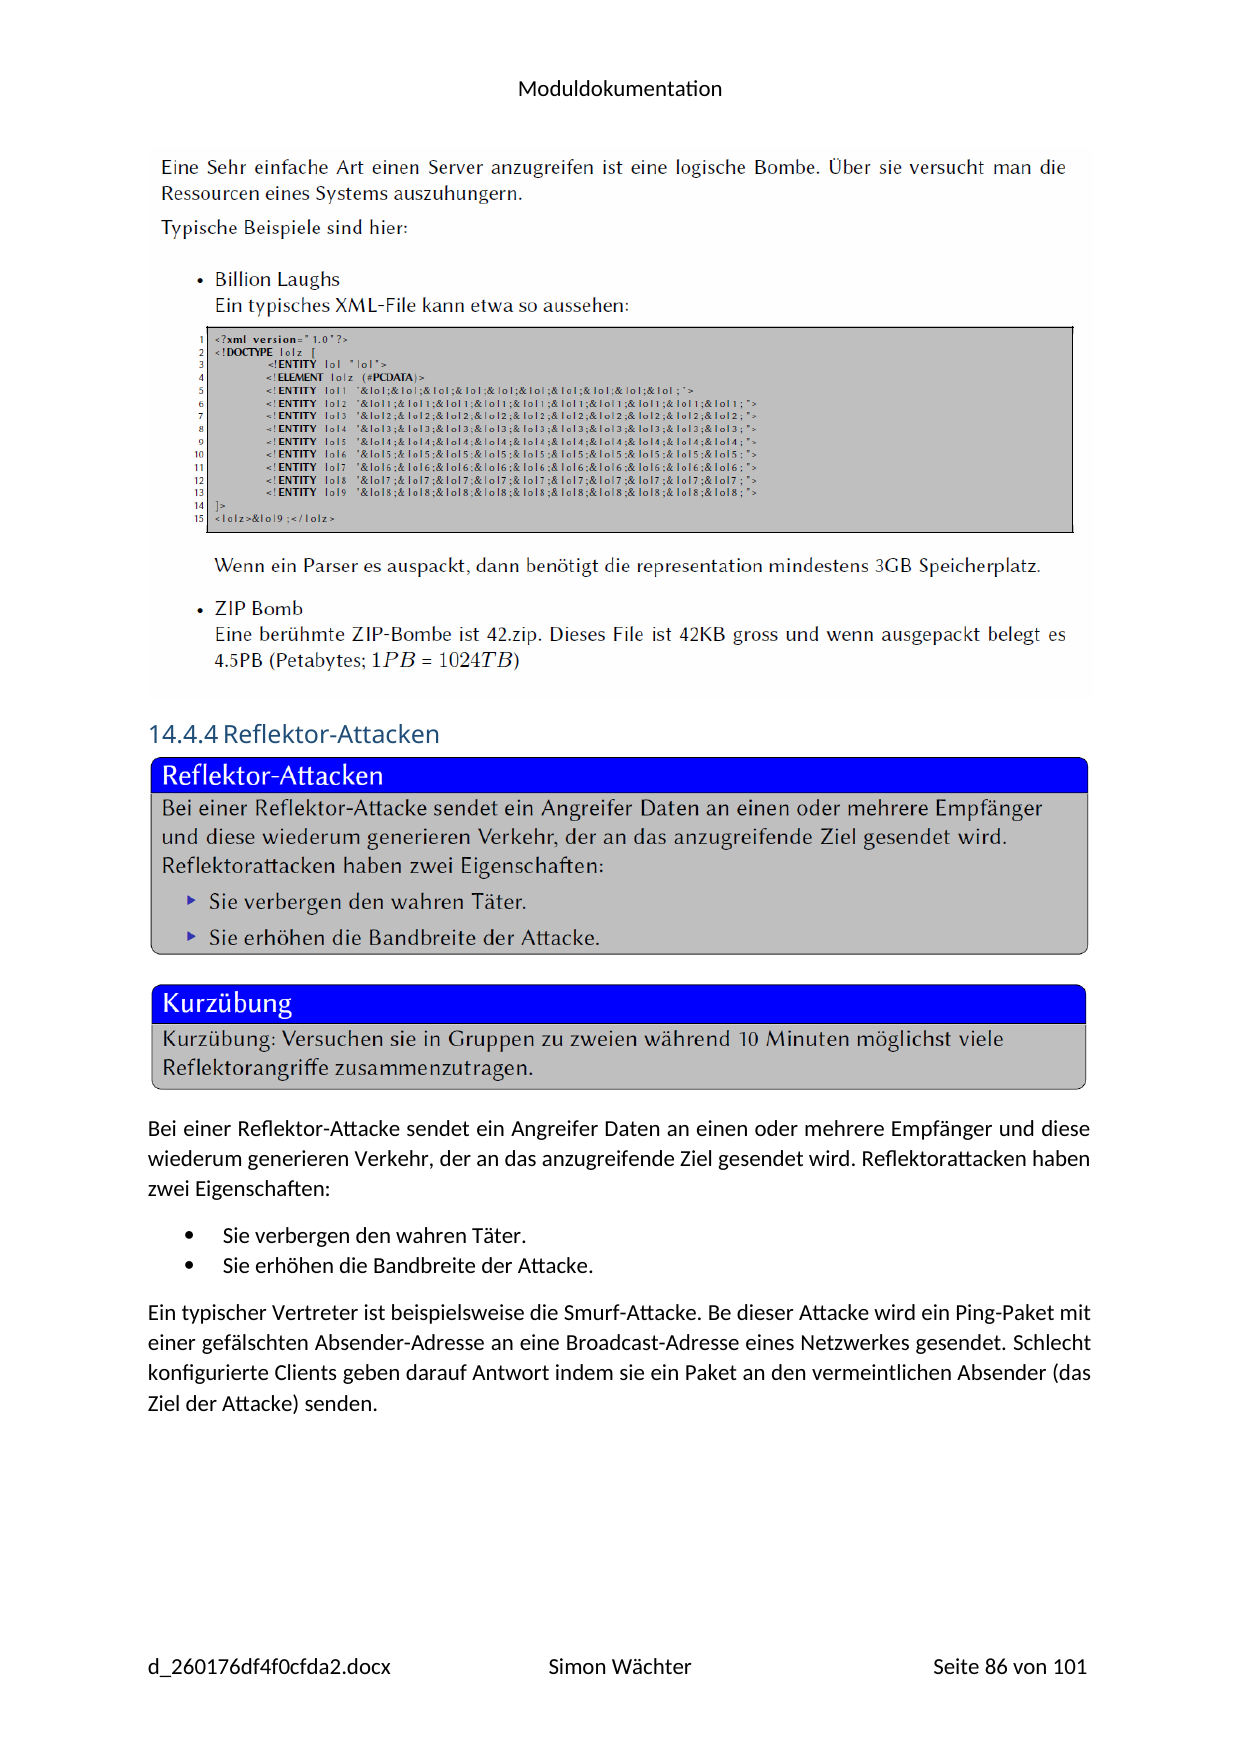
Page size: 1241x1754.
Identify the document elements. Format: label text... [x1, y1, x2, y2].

text Bei einer Reflektor-Attacke sendet ein Angreifer Daten an einen oder mehrere Empfänger und diese wiederum generieren Verkehr, der an das anzugreifende Ziel gesendet wird. Reflektorattacken haben zwei Eigenschaften: [148, 1114, 1093, 1202]
picture [147, 147, 1093, 698]
picture [147, 753, 1093, 963]
subtitle Reflektor-Attacken [148, 717, 1093, 751]
list Sie verbergen den wahren Täter. [185, 1221, 1093, 1249]
list Sie erhöhen die Bandbreite der Attacke. [185, 1251, 1093, 1279]
text Ein typischer Vertreter ist beispielsweise die Smurf-Attacke. Be dieser Attacke wird ein Ping-Paket mit einer gefälschten Absender-Adresse an eine Broadcast-Adresse eines Netzwerkes gesendet. Schlecht konfigurierte Clients geben darauf Antwort indem sie ein Paket an den vermeintlichen Absender (das Ziel der Attacke) senden. [148, 1298, 1093, 1417]
picture [147, 981, 1093, 1095]
